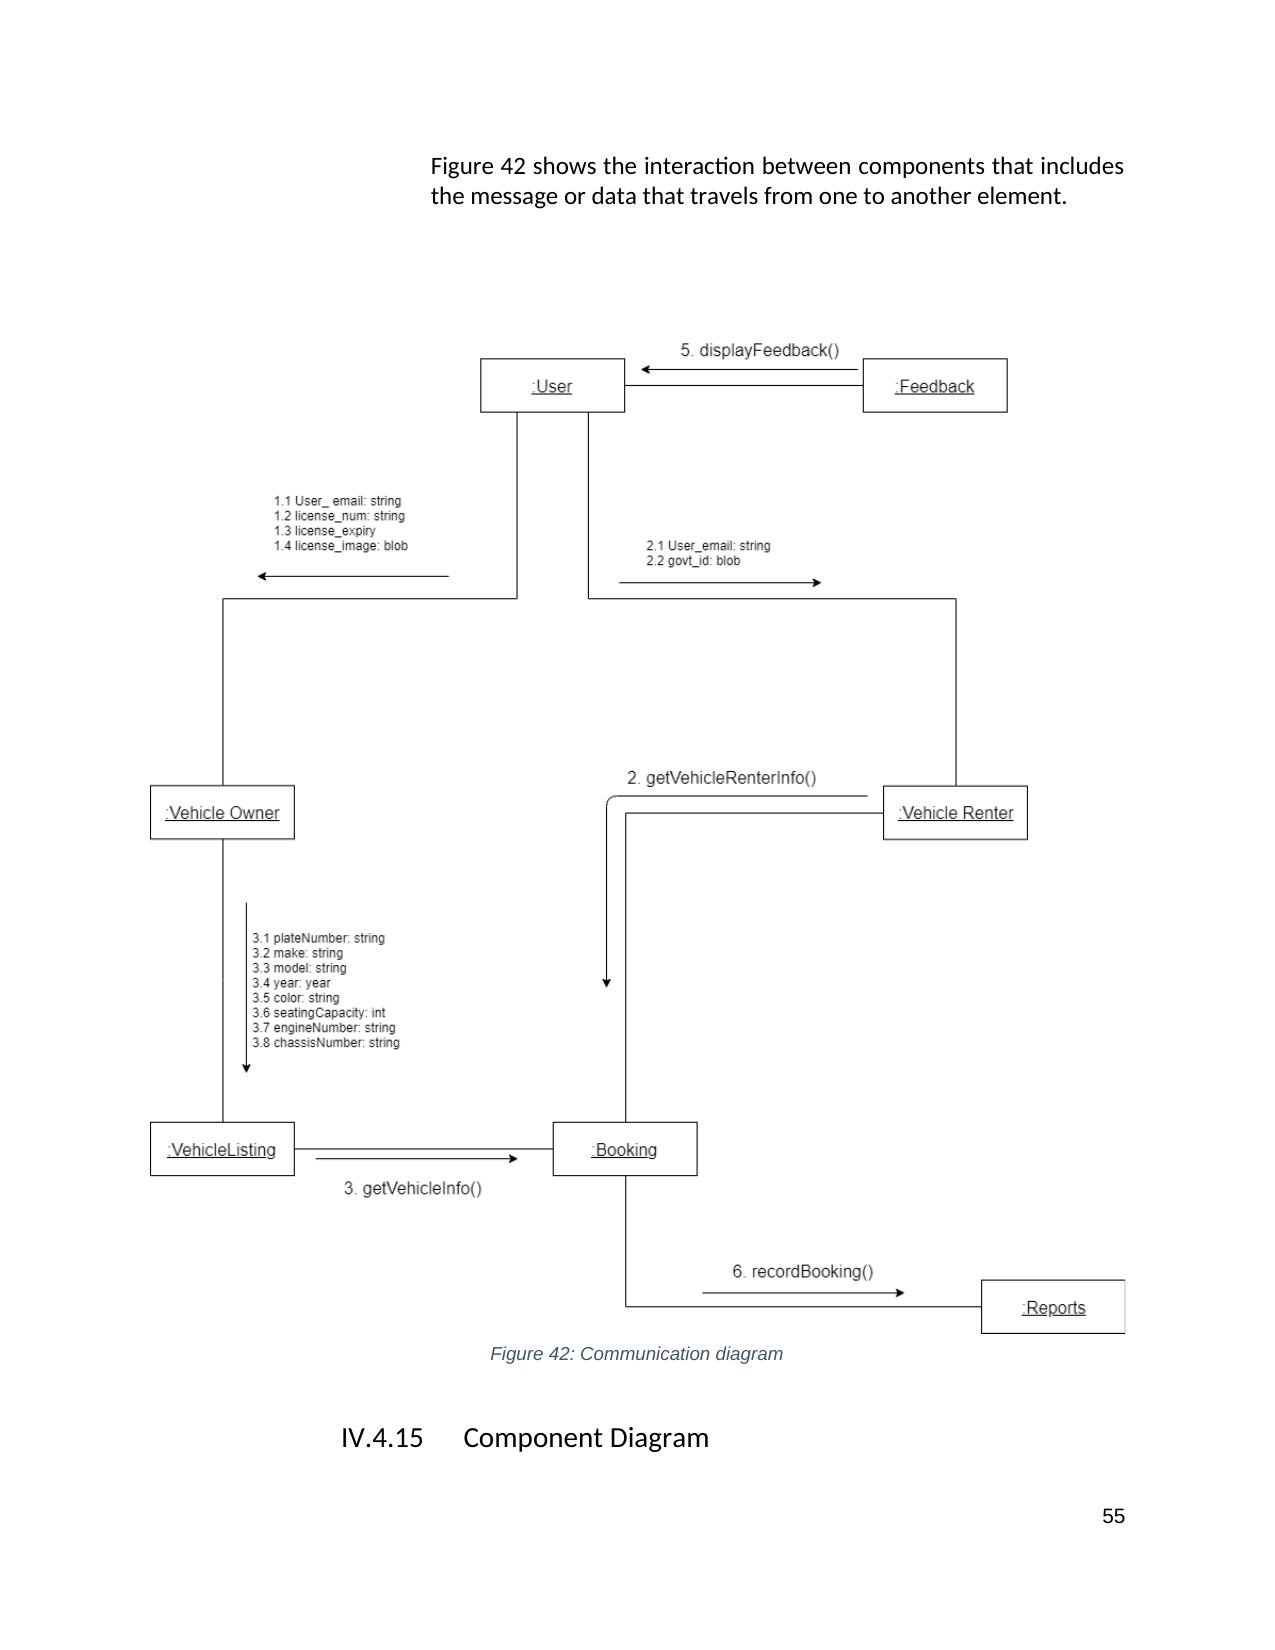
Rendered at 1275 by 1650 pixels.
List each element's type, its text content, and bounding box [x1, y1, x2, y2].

text Figure 42 shows the interaction between components that includes the message or data that travels from one to another element. [431, 150, 1125, 211]
subtitle Component Diagram [341, 1419, 1125, 1455]
picture [150, 337, 1125, 1334]
